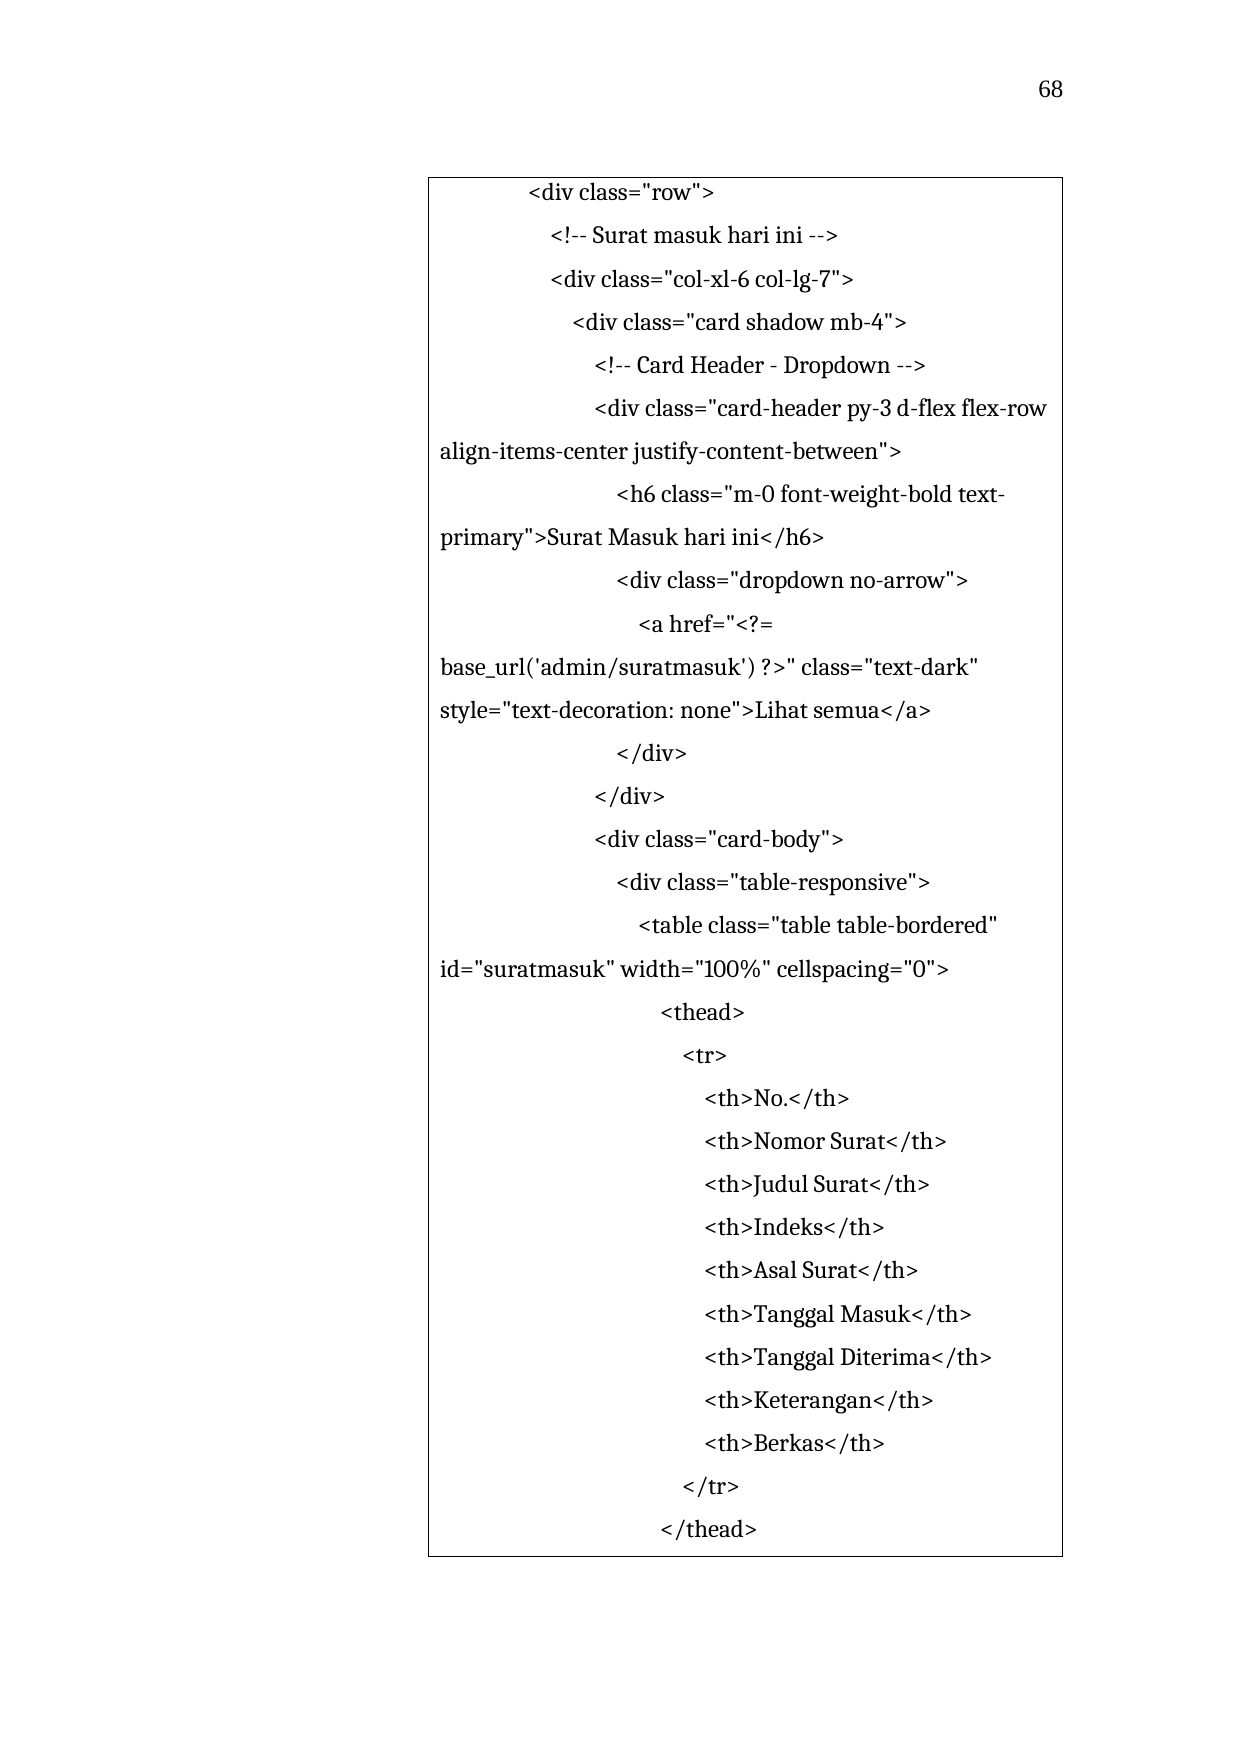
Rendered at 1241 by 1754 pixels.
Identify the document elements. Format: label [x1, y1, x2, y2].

table_header [429, 178, 1062, 1556]
